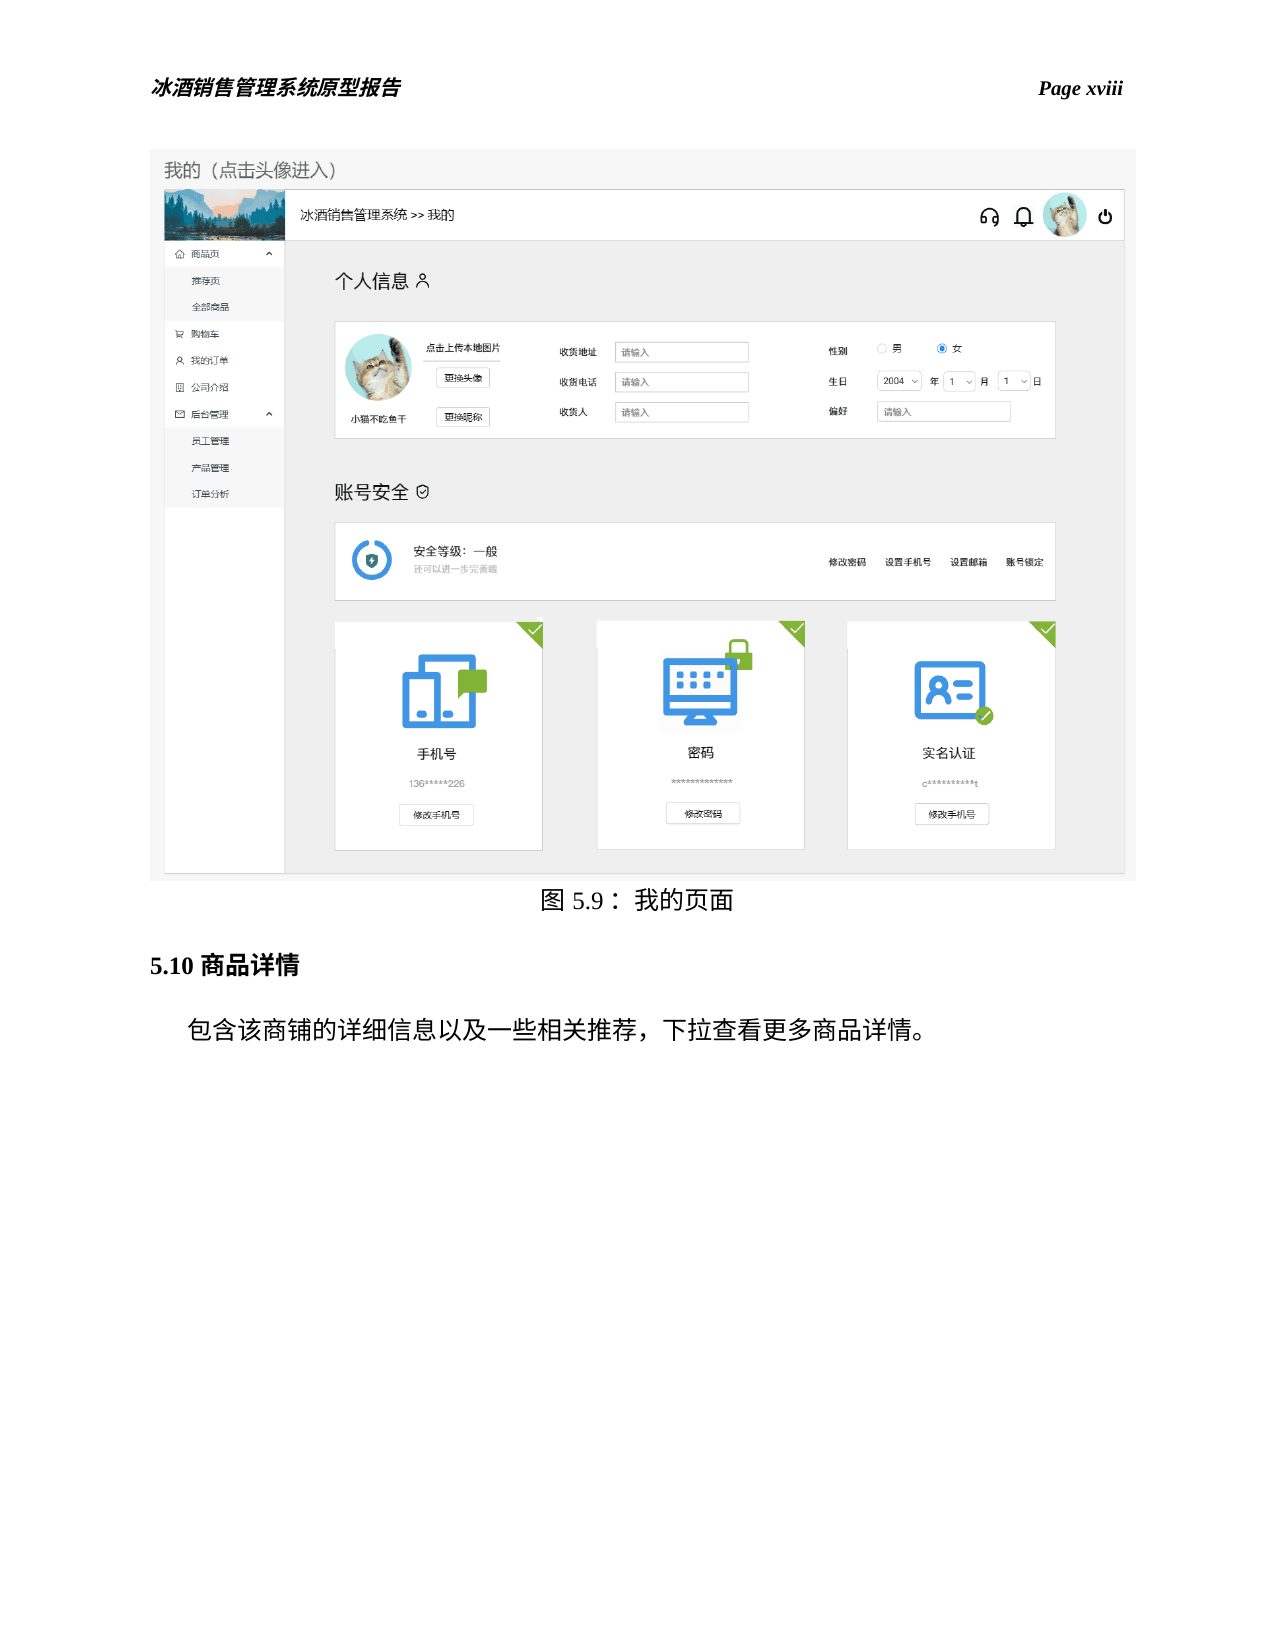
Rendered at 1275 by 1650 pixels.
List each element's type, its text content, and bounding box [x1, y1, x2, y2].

text 5.10 商品详情 [150, 945, 1125, 982]
text 图 5.9 ：我的页面 [150, 881, 1125, 917]
list 包含该商铺的详细信息以及一些相关推荐，下拉查看更多商品详情。 [187, 1010, 1125, 1047]
picture [150, 149, 1136, 881]
